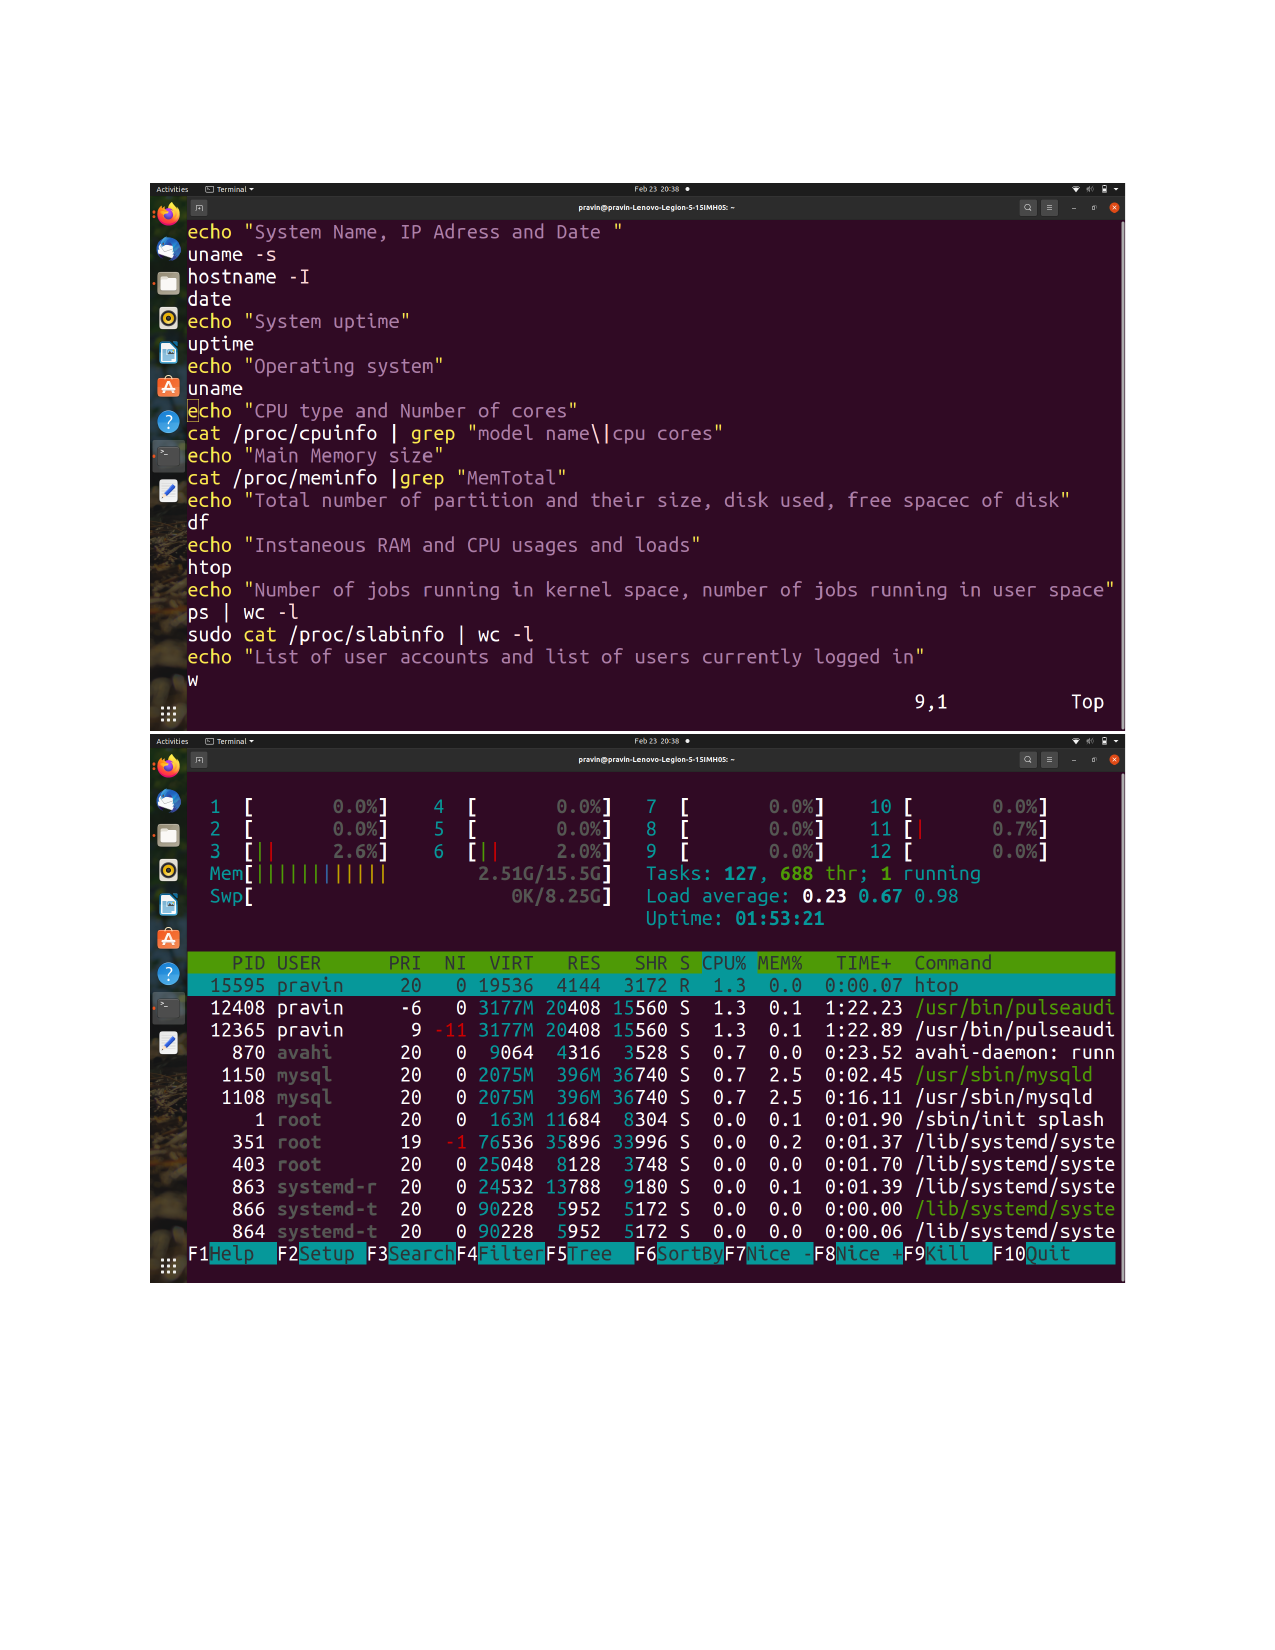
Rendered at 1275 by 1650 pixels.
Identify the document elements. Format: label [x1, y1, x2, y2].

picture [150, 734, 1125, 1283]
picture [150, 183, 1125, 731]
